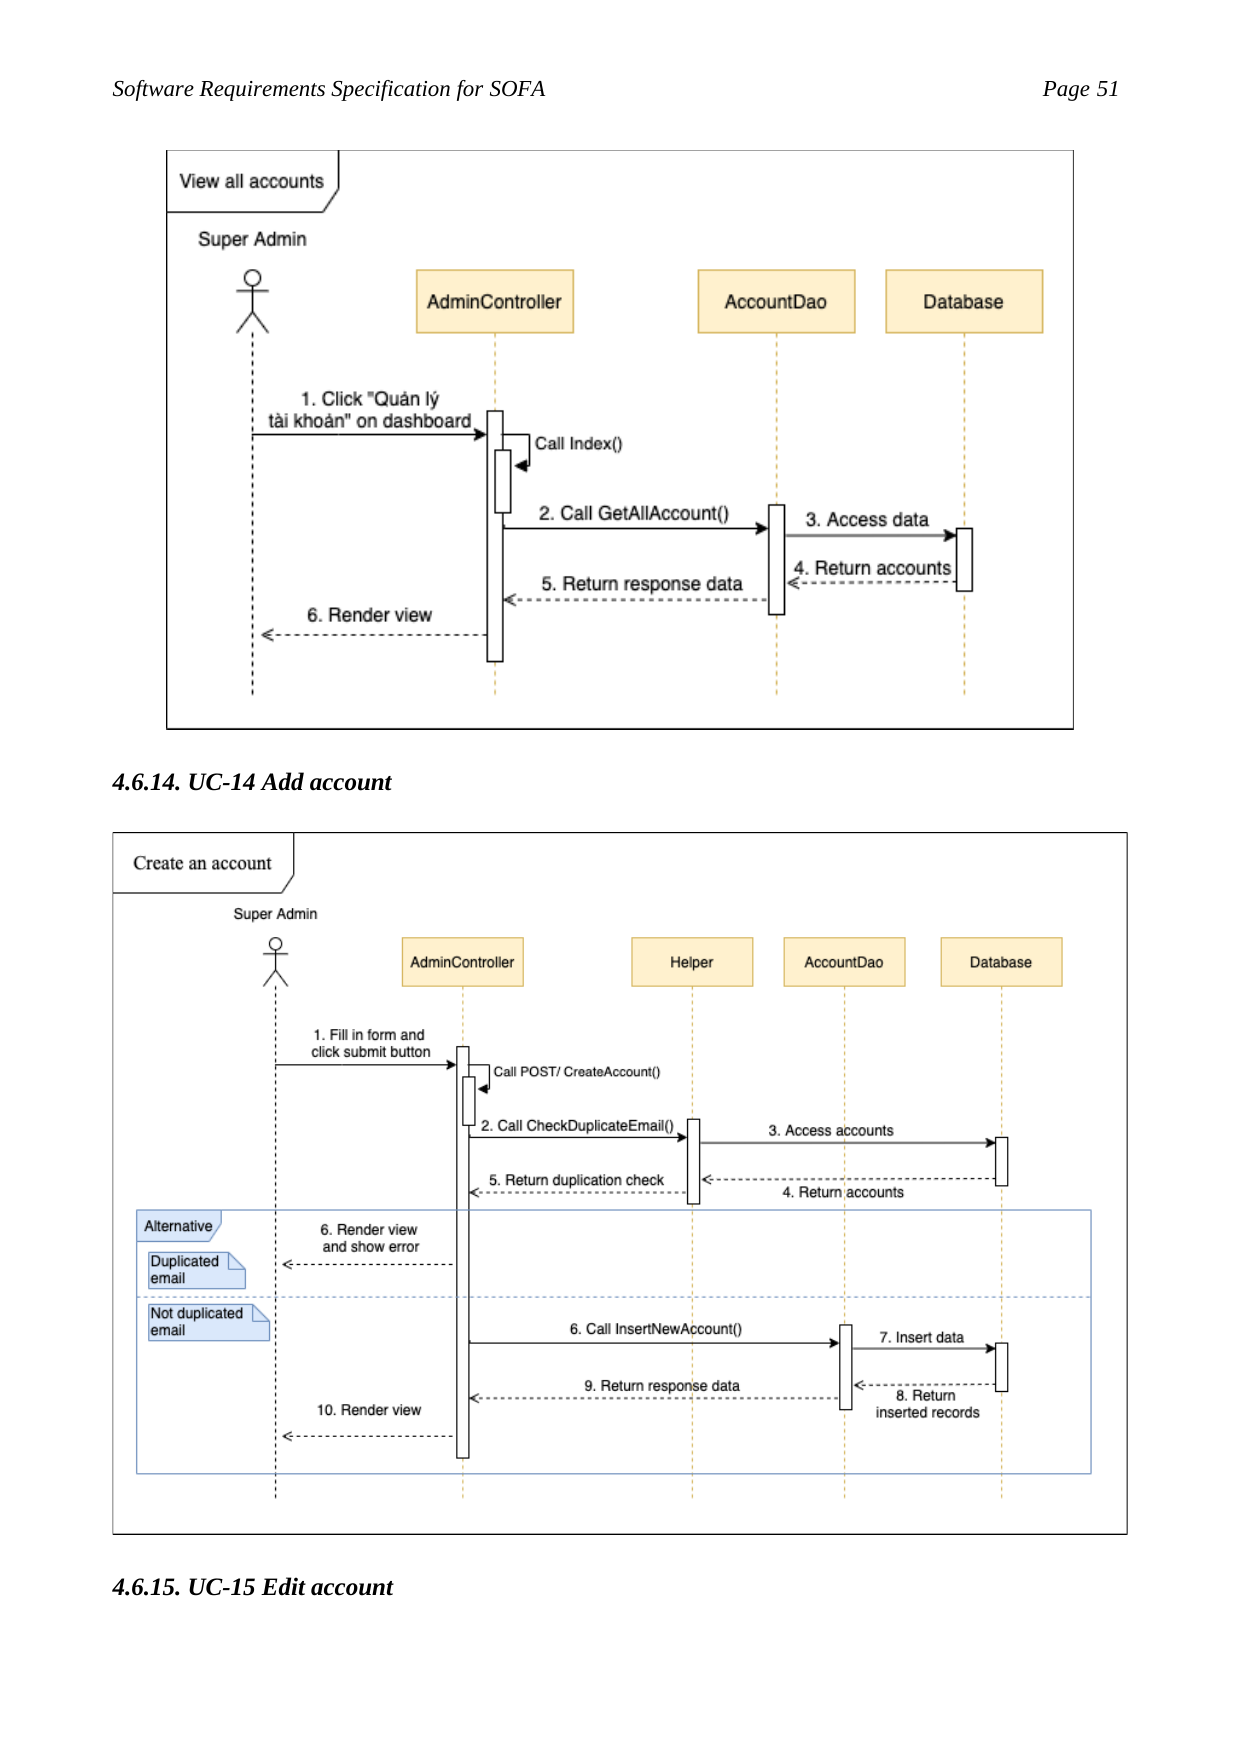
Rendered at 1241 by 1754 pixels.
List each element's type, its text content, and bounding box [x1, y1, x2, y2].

text 4.6.14. UC-14 Add account [112, 767, 1128, 795]
text 4.6.15. UC-15 Edit account [112, 1572, 1128, 1600]
picture [166, 150, 1074, 730]
picture [112, 832, 1128, 1535]
